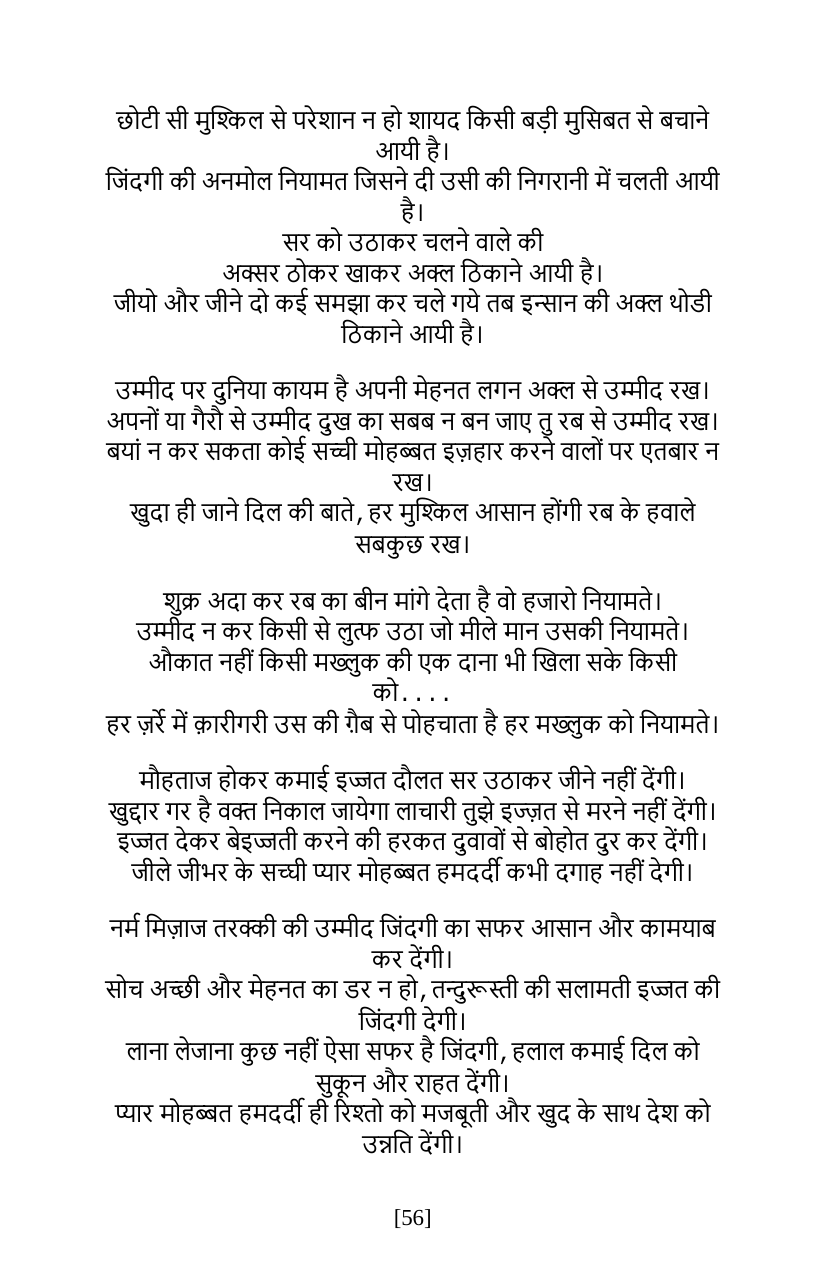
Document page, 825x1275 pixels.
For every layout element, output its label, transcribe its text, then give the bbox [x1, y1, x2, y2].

text मौहताज होकर कमाई इज्जत दौलत सर उठाकर जीने नहीं देंगी। [105, 765, 720, 795]
text बयां न कर सकता कोई सच्ची मोहब्बत इज़हार करने वालों पर एतबार न रख। [105, 436, 720, 497]
text खुद्दार गर है वक्त निकाल जायेगा लाचारी तुझे इज्ज़त से मरने नहीं देंगी। [105, 795, 720, 826]
text अपनों या गैरौ से उम्मीद दुख का सबब न बन जाए तु रब से उम्मीद रख। [105, 406, 720, 436]
text इज्जत देकर बेइज्जती करने की हरकत दुवावों से बोहोत दुर कर देंगी। [105, 826, 720, 856]
text जीले जीभर के सच्घी प्यार मोहब्बत हमदर्दी कभी दगाह नहीं देगी। [105, 856, 720, 887]
text औकात नहीं किसी मख्लुक की एक दाना भी खिला सके किसी को.... [105, 646, 720, 708]
text अक्सर ठोकर खाकर अक्ल ठिकाने आयी है। [105, 258, 720, 288]
text शुक्र अदा कर रब का बीन मांगे देता है वो हजारो नियामते। [105, 585, 720, 616]
text सोच अच्छी और मेहनत का डर न हो,तन्दुरूस्ती की सलामती इज्जत की जिंदगी देगी। [105, 974, 720, 1036]
text उम्मीद न कर किसी से लुत्फ उठा जो मीले मान उसकी नियामते। [105, 616, 720, 646]
text लाना लेजाना कुछ नहीं ऐसा सफर है जिंदगी,हलाल कमाई दिल को सुकून और राहत देंगी। [105, 1036, 720, 1098]
text प्यार मोहब्बत हमदर्दी ही रिश्तो को मजबूती और खुद के साथ देश को उन्नति देंगी। [105, 1098, 720, 1159]
text जीयो और जीने दो कई समझा कर चले गये तब इन्सान की अक्ल थोडी ठिकाने आयी है। [105, 288, 720, 349]
text उम्मीद पर दुनिया कायम है अपनी मेहनत लगन अक्ल से उम्मीद रख। [105, 375, 720, 406]
text हर ज़र्रे में क़ारीगरी उस की ग़ैब से पोहचाता है हर मख्लुक को नियामते। [105, 708, 720, 739]
text सर को उठाकर चलने वाले की [105, 227, 720, 258]
text जिंदगी की अनमोल नियामत जिसने दी उसी की निगरानी में चलती आयी है। [105, 166, 720, 227]
text छोटी सी मुश्किल से परेशान न हो शायद किसी बड़ी मुसिबत से बचाने आयी है। [105, 105, 720, 166]
text खुदा ही जाने दिल की बाते,हर मुश्किल आसान होंगी रब के हवाले सबकुछ रख। [105, 497, 720, 559]
text नर्म मिज़ाज तरक्की की उम्मीद जिंदगी का सफर आसान और कामयाब कर देंगी। [105, 913, 720, 974]
